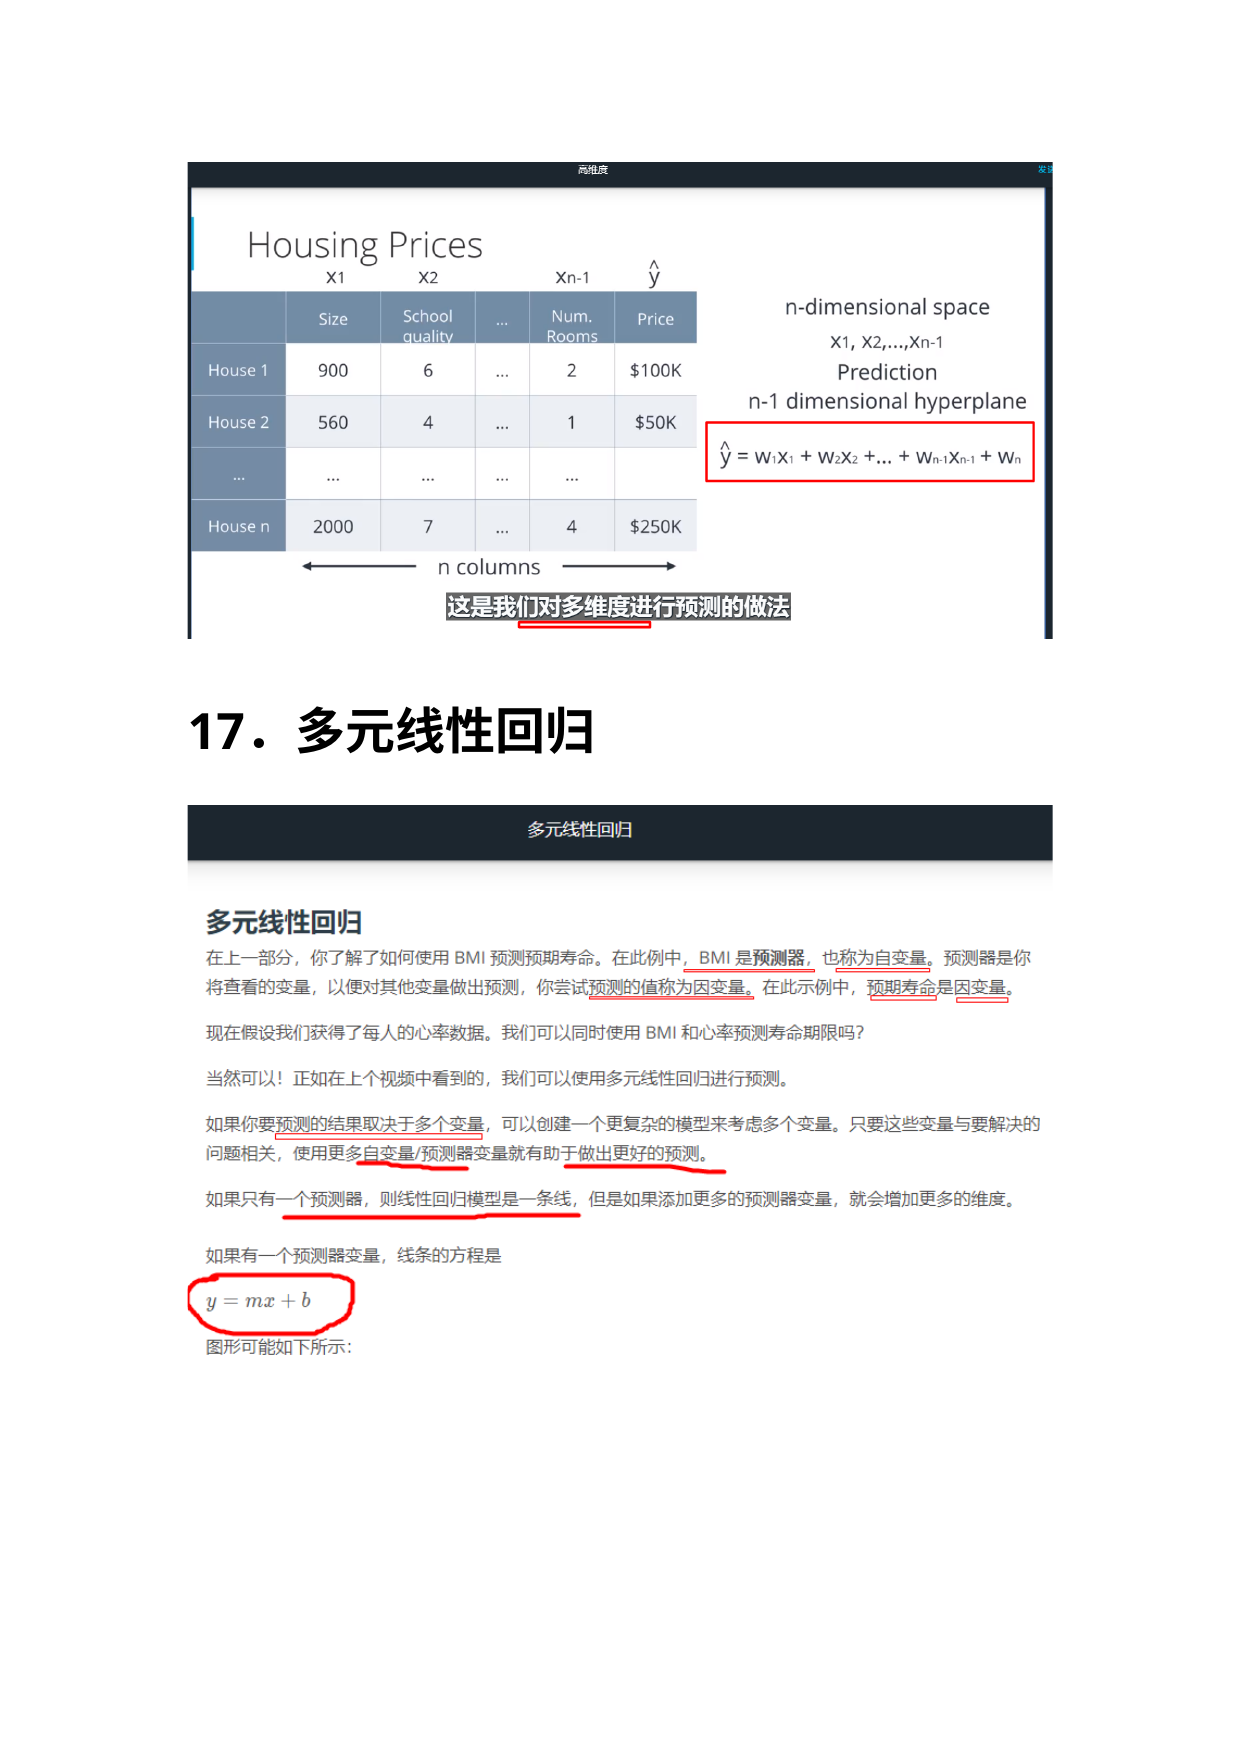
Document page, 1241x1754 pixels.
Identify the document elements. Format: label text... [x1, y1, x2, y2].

picture [187, 805, 1053, 1368]
picture [187, 162, 1053, 639]
subtitle 17．多元线性回归 [187, 679, 1053, 776]
